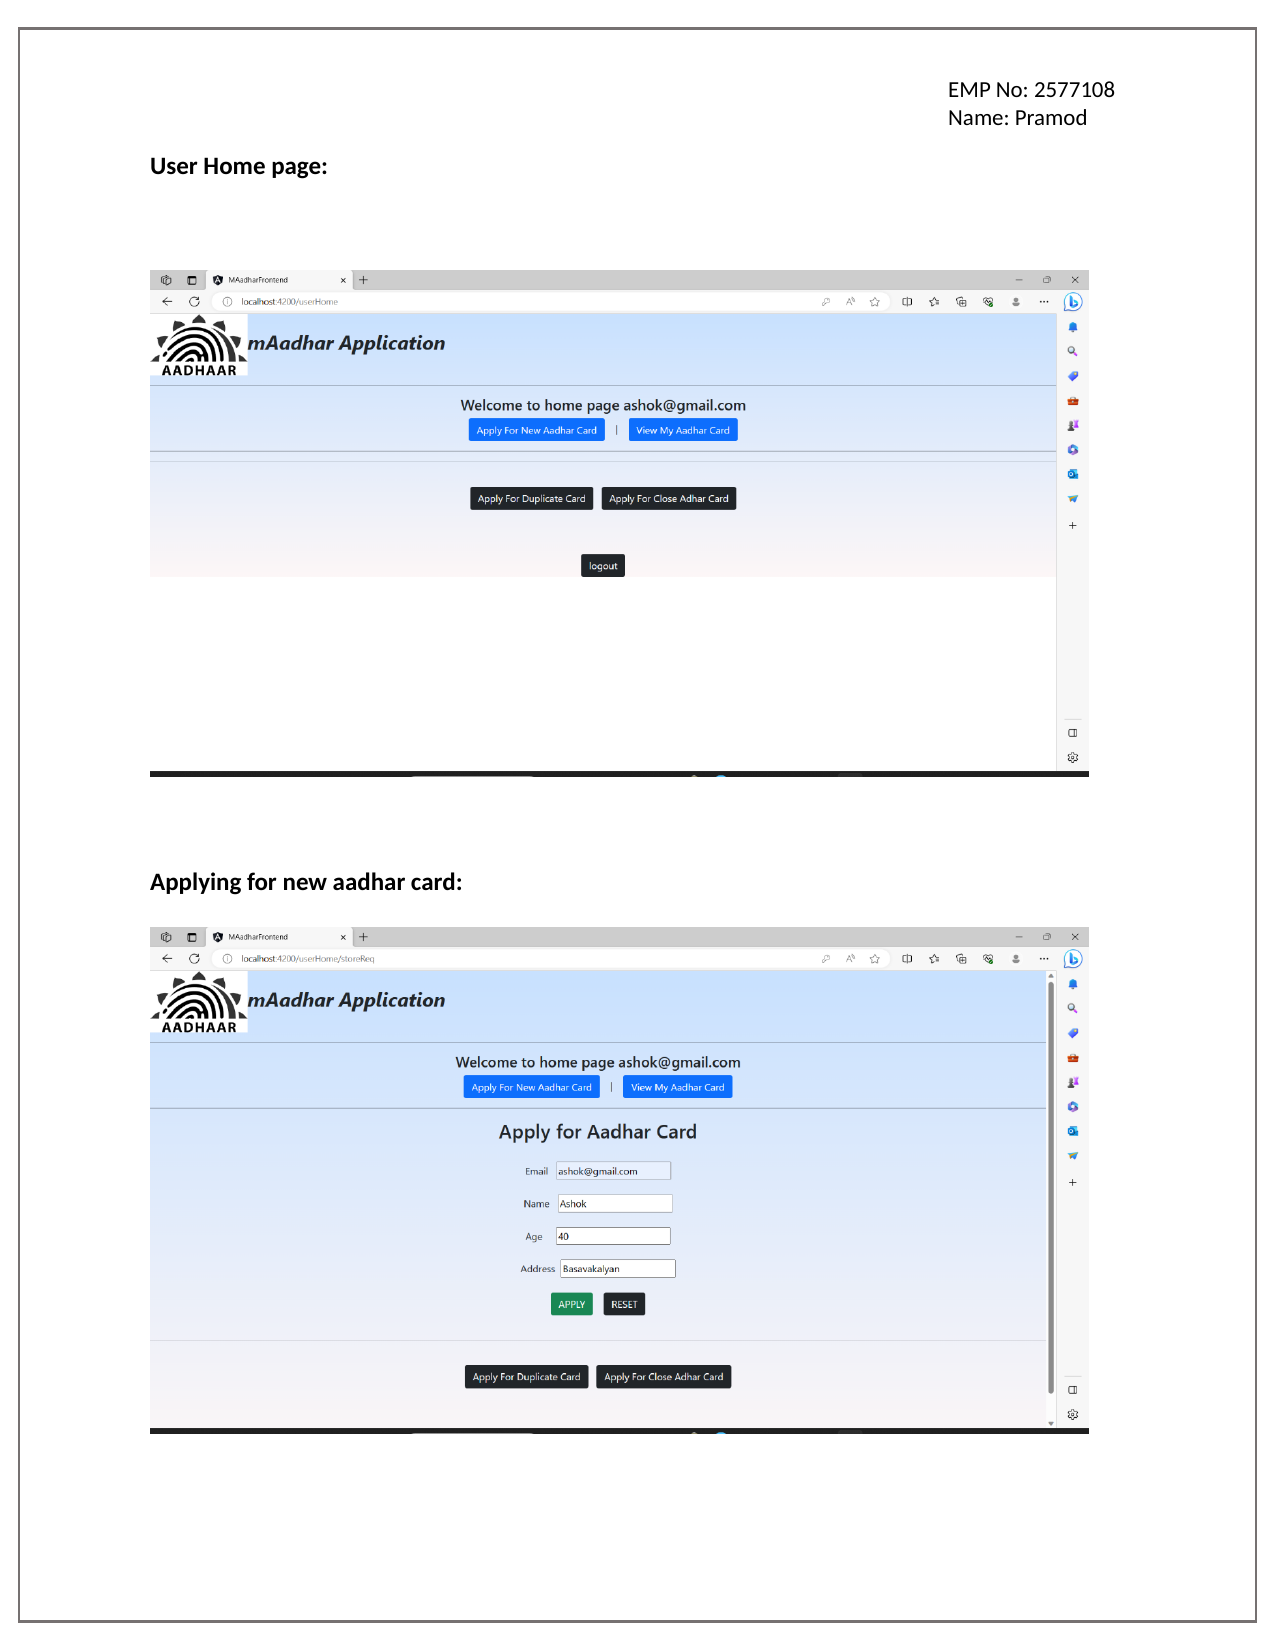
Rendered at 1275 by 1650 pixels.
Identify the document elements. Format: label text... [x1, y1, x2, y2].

text Applying for new aadhar card: [150, 866, 1125, 897]
picture [150, 270, 1089, 777]
text User Home page: [150, 150, 1125, 181]
picture [150, 927, 1089, 1434]
